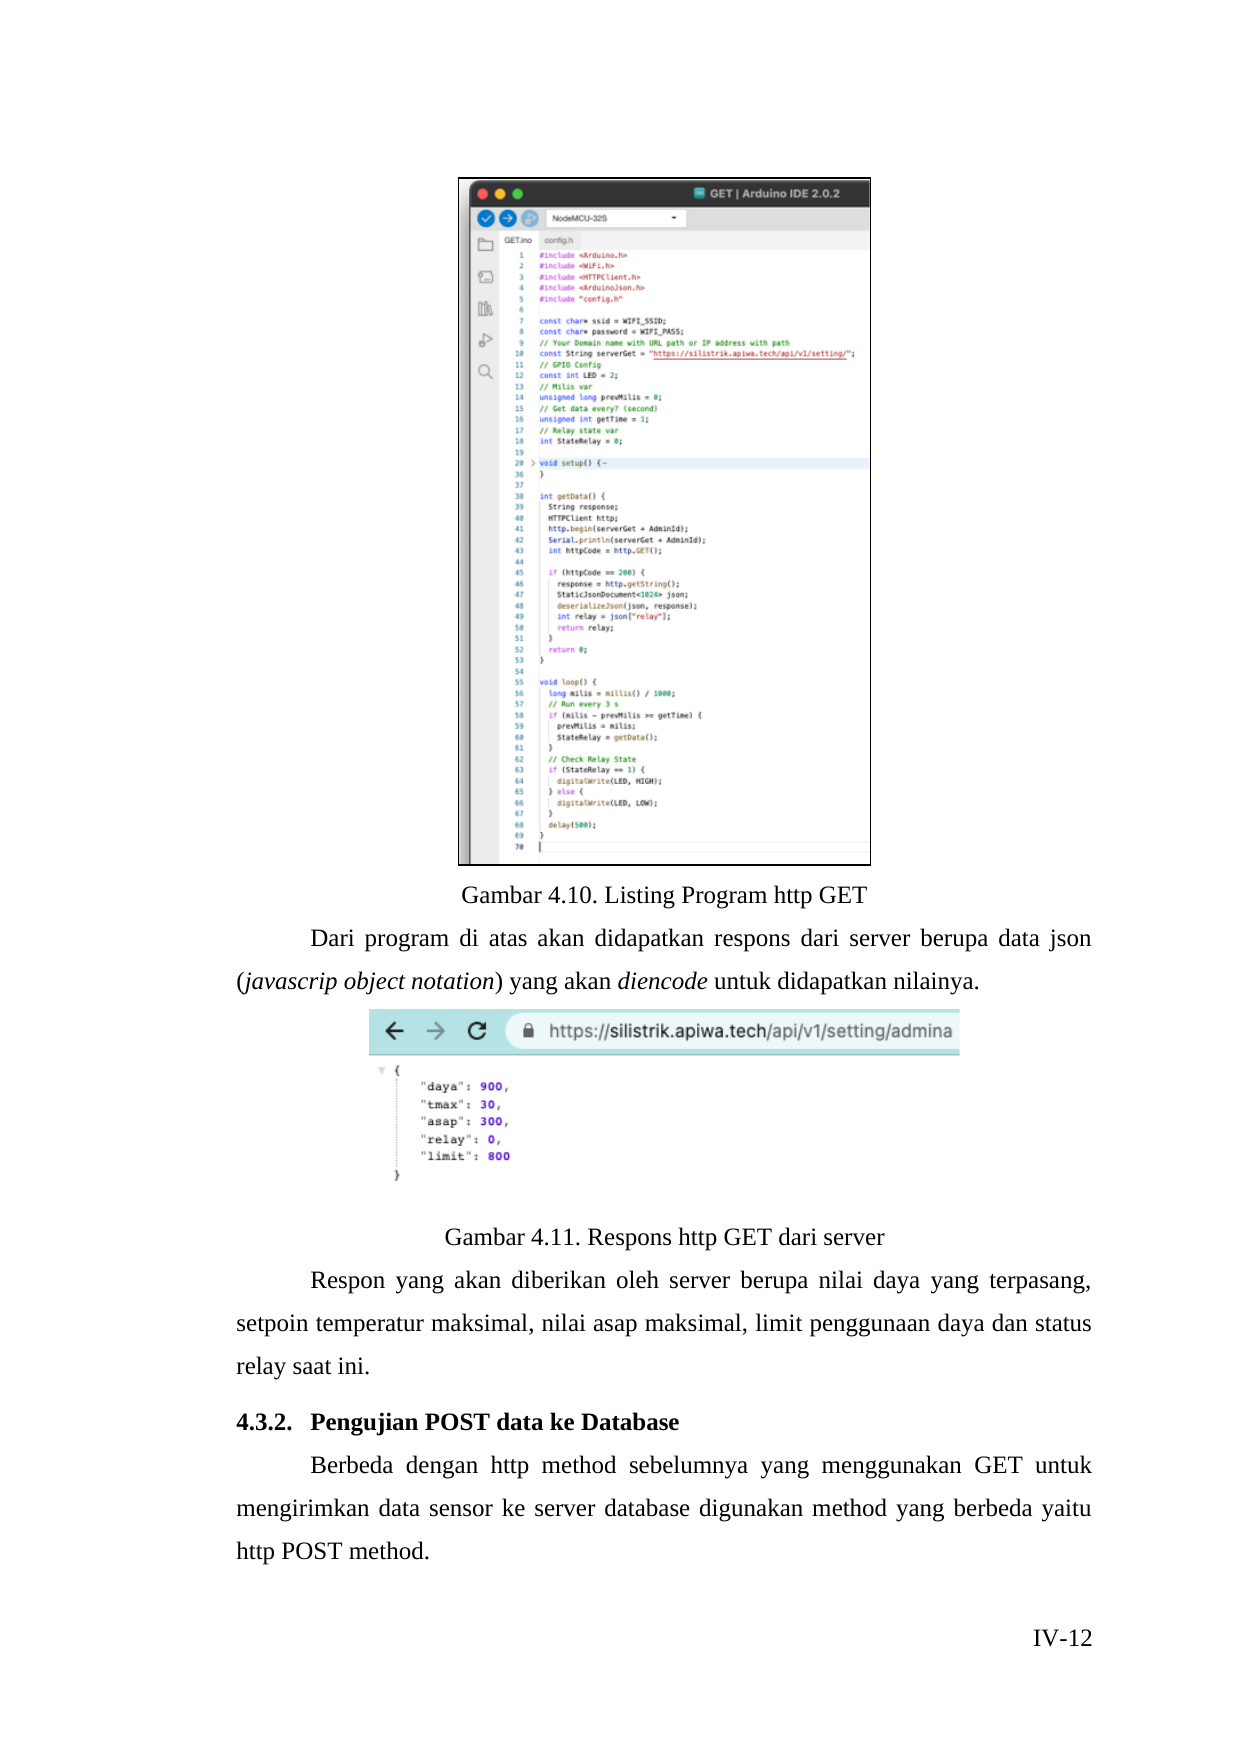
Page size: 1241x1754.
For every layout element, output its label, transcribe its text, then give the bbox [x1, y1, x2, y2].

text Dari program di atas akan didapatkan respons dari server berupa data json (javascrip object notation) yang akan diencode untuk didapatkan nilainya. [236, 923, 1092, 995]
text Gambar 4.10. Listing Program http GET [236, 880, 1092, 909]
picture [369, 1009, 960, 1208]
picture [459, 179, 870, 864]
list Berbeda dengan http method sebelumnya yang menggunakan GET untuk mengirimkan data sensor ke server database digunakan method yang berbeda yaitu http POST method. [236, 1450, 1092, 1565]
list Pengujian POST data ke Database [236, 1407, 1092, 1436]
text Respon yang akan diberikan oleh server berupa nilai daya yang terpasang, setpoin temperatur maksimal, nilai asap maksimal, limit penggunaan daya dan status relay saat ini. [236, 1265, 1092, 1380]
text Gambar 4.11. Respons http GET dari server [236, 1222, 1092, 1251]
